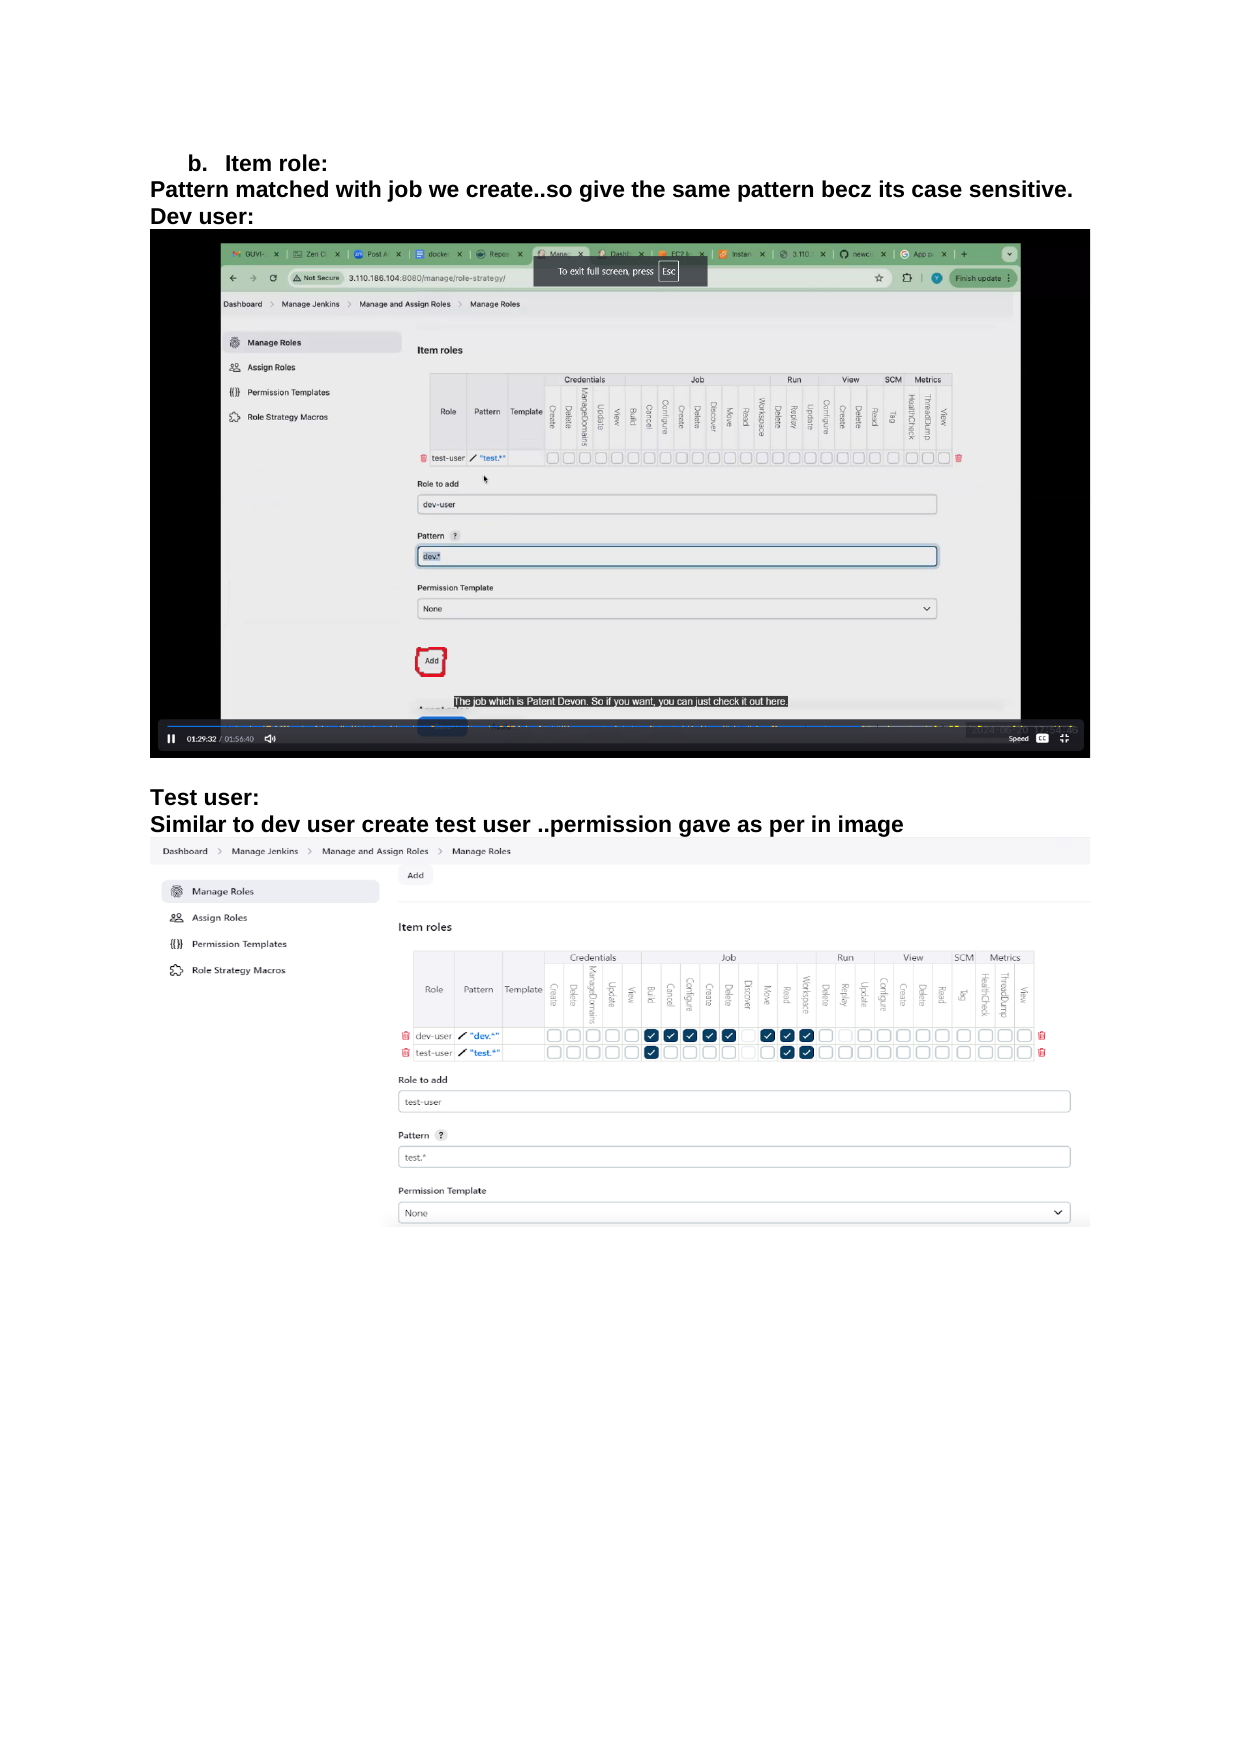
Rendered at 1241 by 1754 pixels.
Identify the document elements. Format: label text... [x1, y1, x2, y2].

text Pattern matched with job we create..so give the same pattern becz its case sensitive. [150, 176, 1090, 203]
text Test user: [150, 784, 1090, 811]
text Dev user: [150, 203, 1090, 229]
text Similar to dev user create test user ..permission gave as per in image [150, 811, 1090, 837]
list Item role: [187, 150, 1090, 176]
picture [150, 229, 1091, 758]
picture [150, 837, 1091, 1227]
